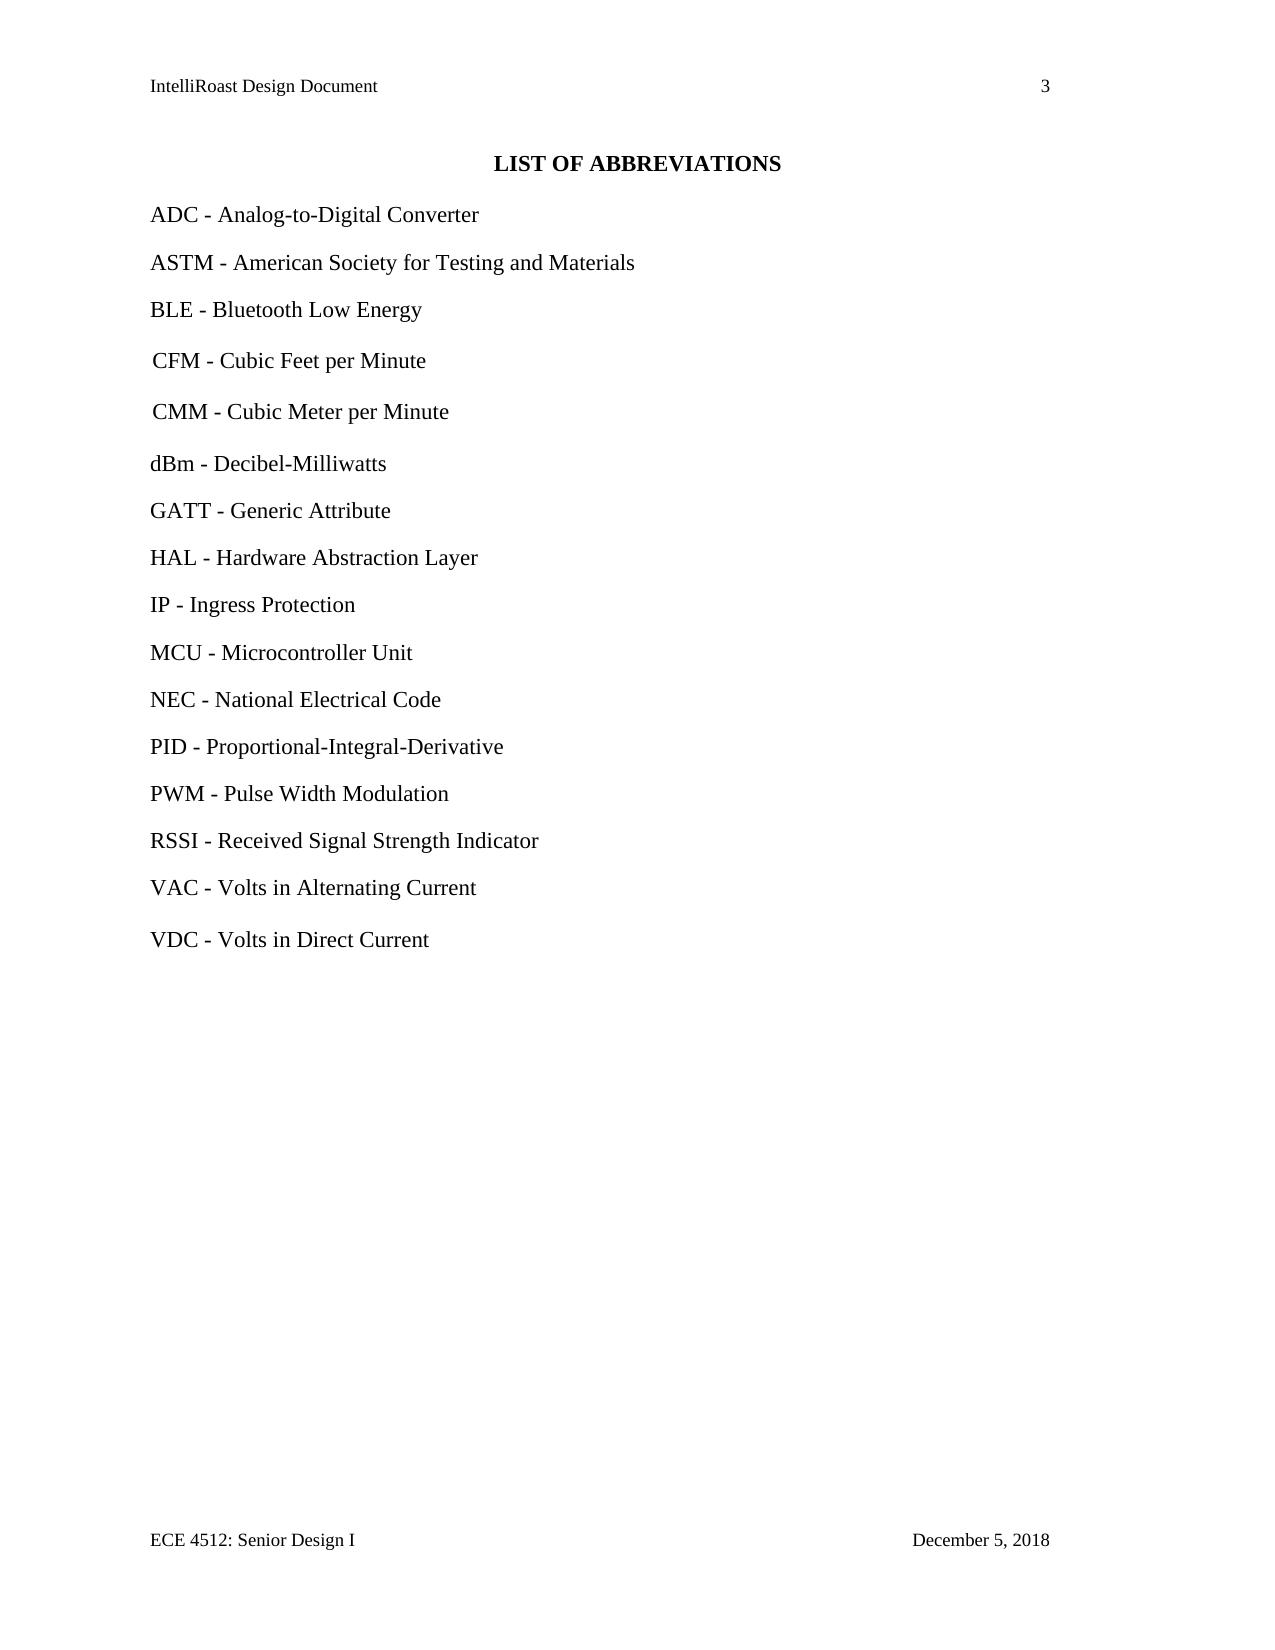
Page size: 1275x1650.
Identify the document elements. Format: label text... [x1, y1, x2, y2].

text CMM - Cubic Meter per Minute [152, 398, 1125, 425]
text CFM - Cubic Feet per Minute [152, 347, 1125, 373]
text NEC - National Electrical Code [150, 686, 1125, 712]
text VAC - Volts in Alternating Current [150, 874, 1125, 901]
text IP - Ingress Protection [150, 591, 1125, 618]
text LIST OF ABBREVIATIONS [150, 150, 1125, 176]
text HAL - Hardware Abstraction Layer [150, 544, 1125, 571]
text ADC - Analog-to-Digital Converter [150, 201, 1125, 228]
text RSSI - Received Signal Strength Indicator [150, 827, 1125, 854]
text dBm - Decibel-Milliwatts [150, 450, 1125, 476]
text BLE - Bluetooth Low Energy [150, 296, 1125, 322]
text GATT - Generic Attribute [150, 497, 1125, 523]
text PWM - Pulse Width Modulation [150, 780, 1125, 806]
text VDC - Volts in Direct Current [150, 926, 1125, 952]
text MCU - Microcontroller Unit [150, 638, 1125, 665]
text ASTM - American Society for Testing and Materials [150, 248, 1125, 275]
text PID - Proportional-Integral-Derivative [150, 733, 1125, 759]
